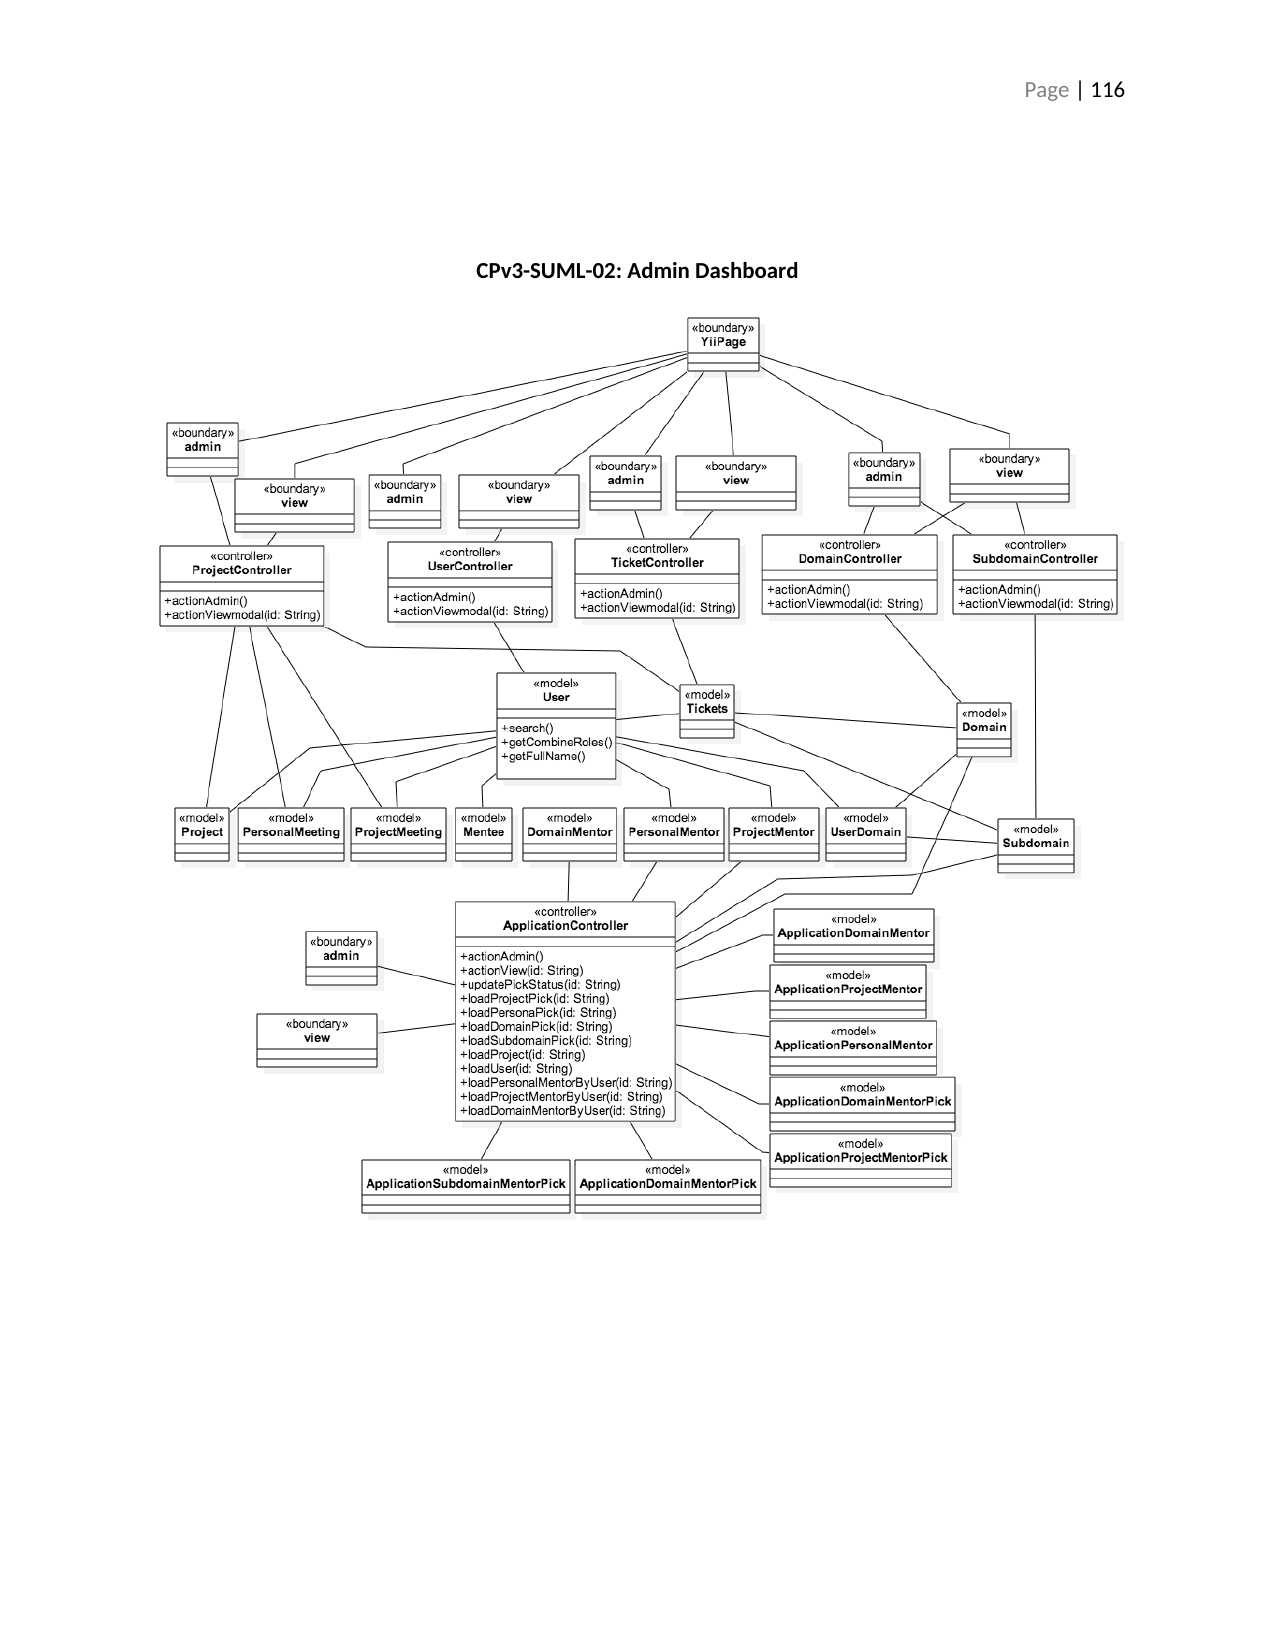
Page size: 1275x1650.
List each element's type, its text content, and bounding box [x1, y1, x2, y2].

text CPv3-SUML-02: Admin Dashboard [150, 256, 1125, 284]
picture [150, 309, 1125, 1222]
